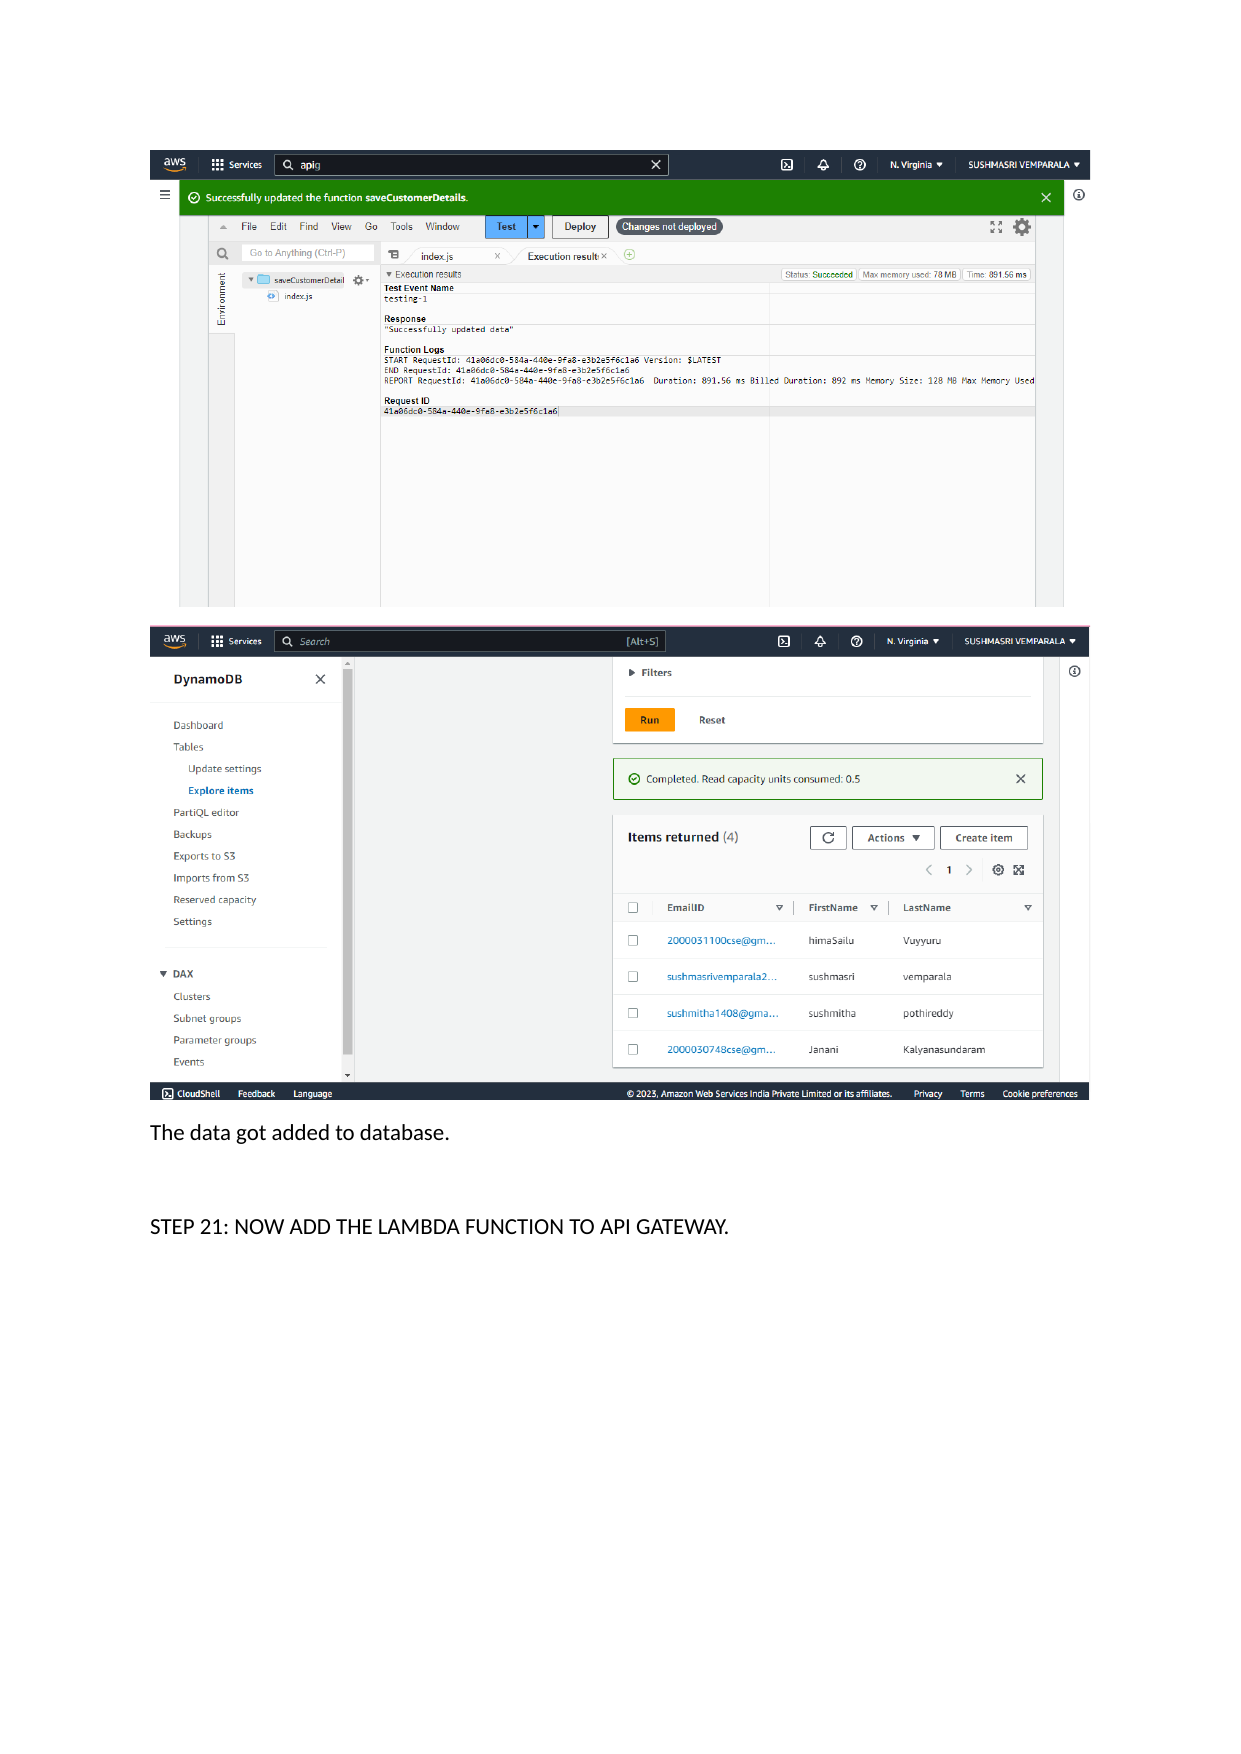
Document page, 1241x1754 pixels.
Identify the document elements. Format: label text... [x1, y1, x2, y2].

picture [150, 625, 1091, 1100]
text The data got added to database. [150, 1118, 1090, 1146]
picture [150, 150, 1091, 607]
text STEP 21: NOW ADD THE LAMBDA FUNCTION TO API GATEWAY. [150, 1212, 1090, 1240]
